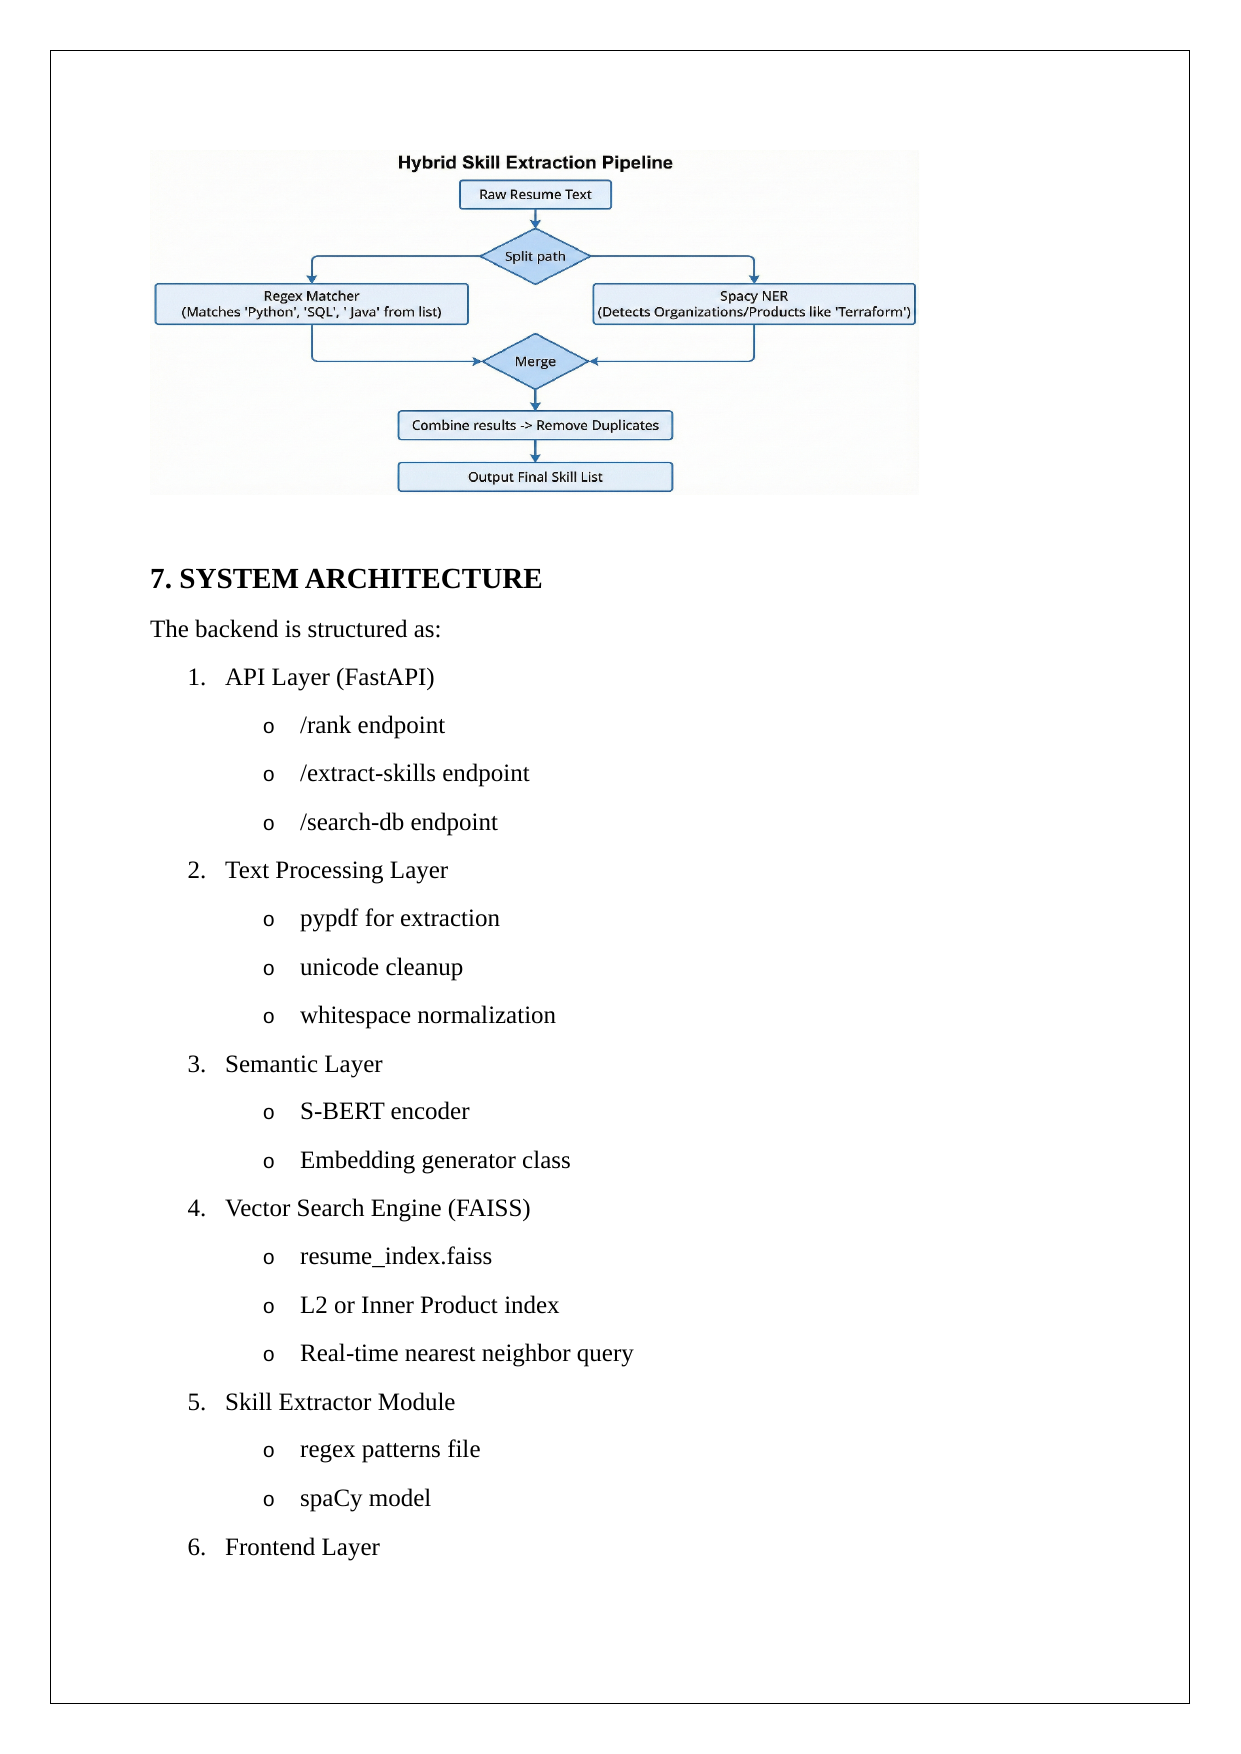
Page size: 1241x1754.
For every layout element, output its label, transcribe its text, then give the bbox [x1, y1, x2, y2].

list Skill Extractor Module [187, 1387, 1090, 1416]
list unicode cleanup [262, 952, 1090, 981]
list /rank endpoint [262, 710, 1090, 739]
list L2 or Inner Product index [262, 1290, 1090, 1319]
list regex patterns file [262, 1434, 1090, 1464]
list Semantic Layer [187, 1049, 1090, 1077]
list resume_index.faiss [262, 1241, 1090, 1271]
list Embedding generator class [262, 1145, 1090, 1174]
list Text Processing Layer [187, 855, 1090, 884]
list spaCy model [262, 1483, 1090, 1513]
text The backend is structured as: [150, 614, 1090, 643]
list API Layer (FastAPI) [187, 662, 1090, 691]
list whitespace normalization [262, 1000, 1090, 1030]
list Vector Search Engine (FAISS) [187, 1193, 1090, 1222]
list /search-db endpoint [262, 807, 1090, 836]
list Frontend Layer [187, 1532, 1090, 1560]
list S-BERT encoder [262, 1096, 1090, 1126]
picture [150, 150, 920, 495]
list Real-time nearest neighbor query [262, 1338, 1090, 1368]
list /extract-skills endpoint [262, 758, 1090, 788]
list pypdf for extraction [262, 903, 1090, 933]
text 7. SYSTEM ARCHITECTURE [150, 562, 1090, 595]
